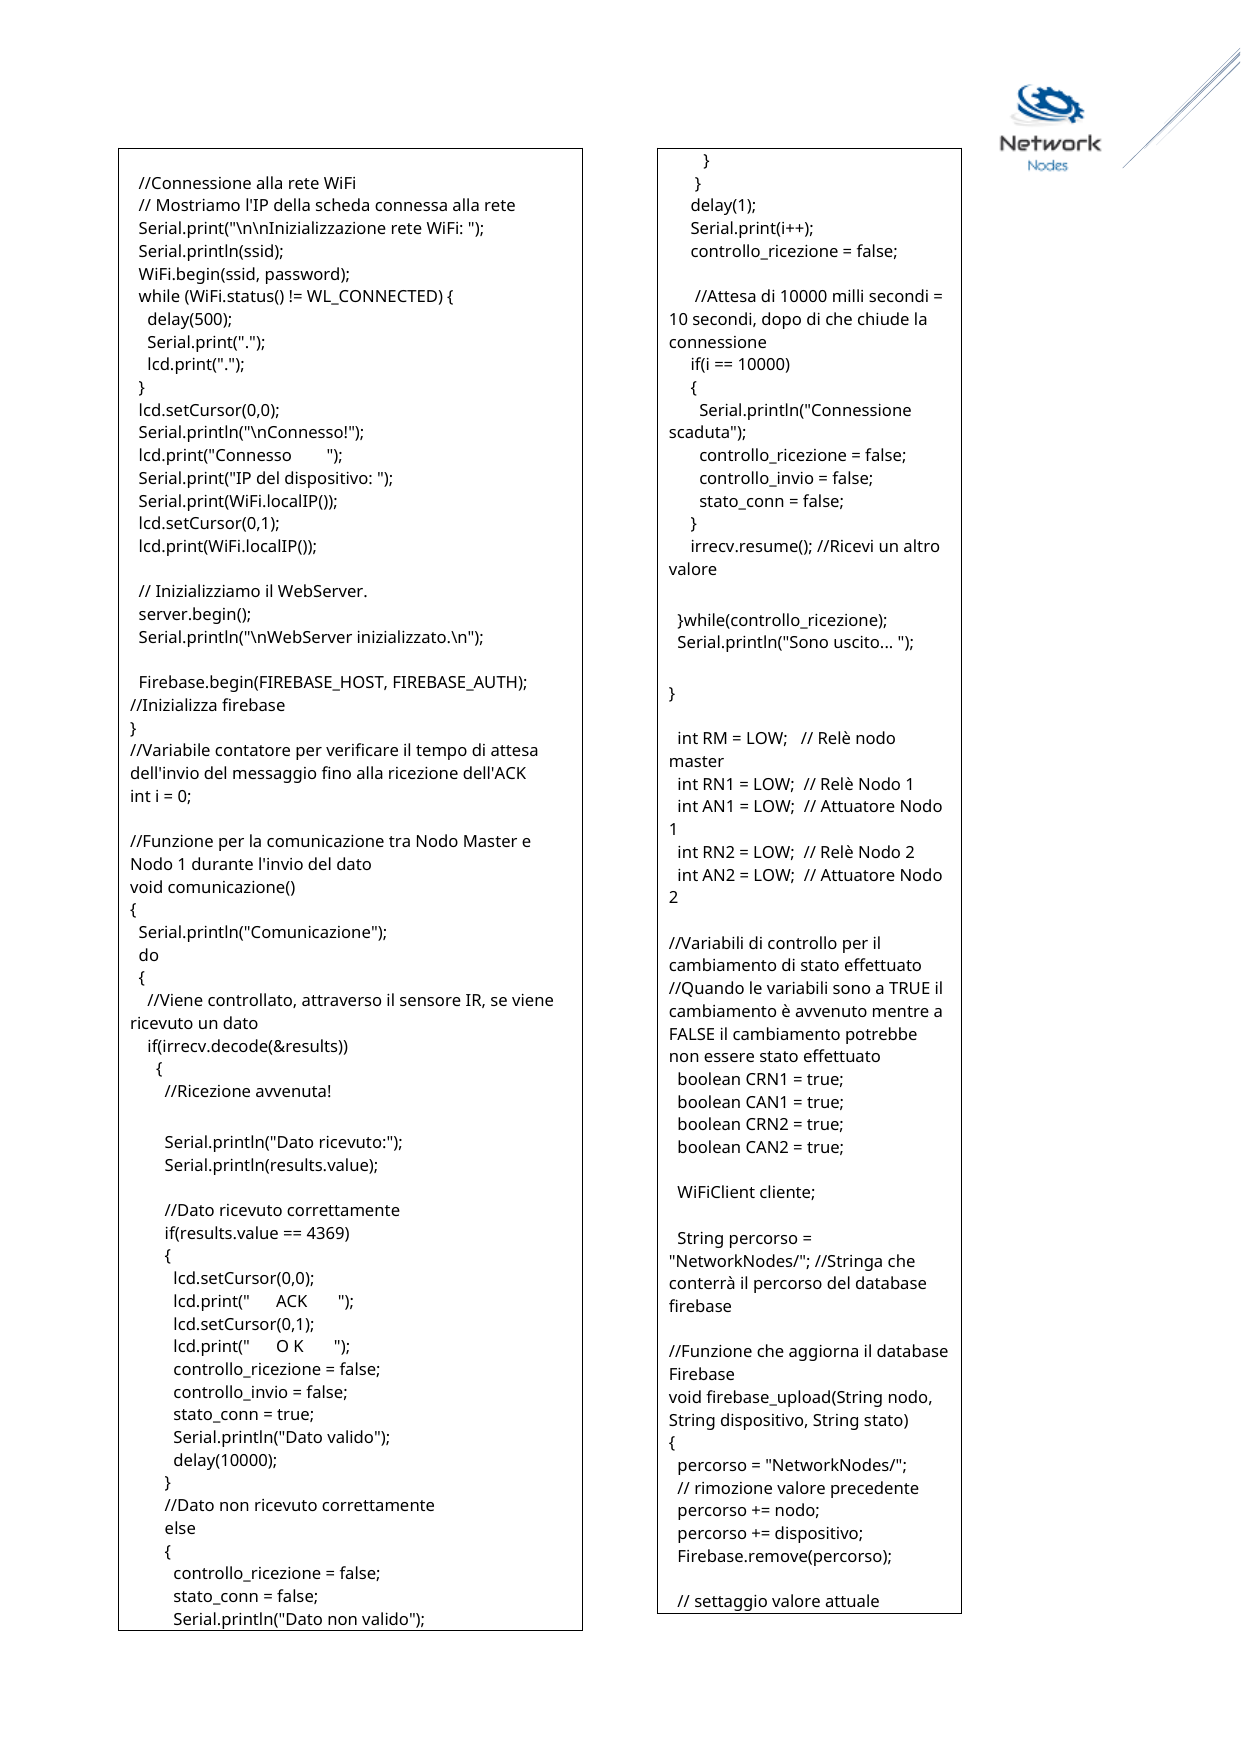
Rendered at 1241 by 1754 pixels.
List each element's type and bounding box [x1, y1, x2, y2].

table_header [119, 149, 582, 1630]
picture [980, 73, 1123, 183]
table_header [658, 149, 961, 1613]
